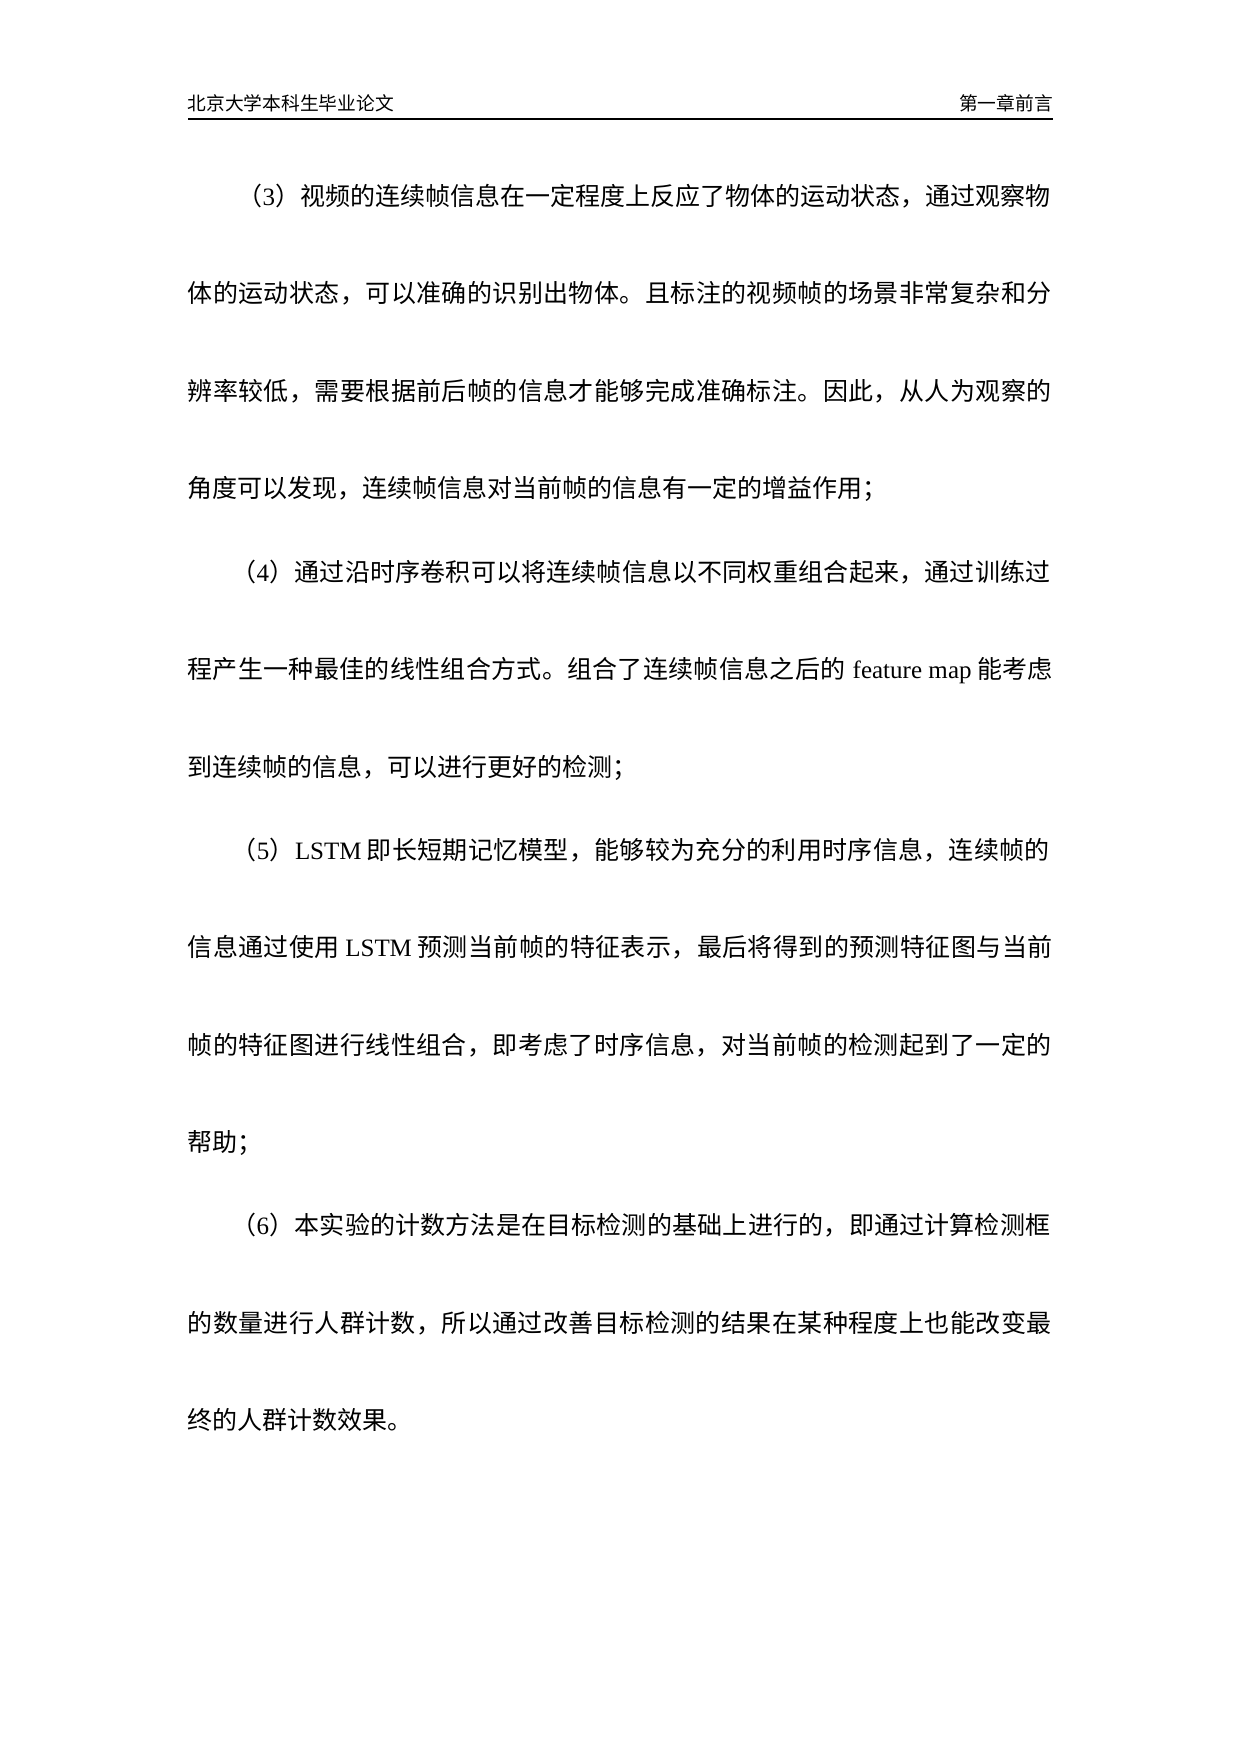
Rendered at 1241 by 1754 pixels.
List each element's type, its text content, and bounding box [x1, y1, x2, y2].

text （3）视频的连续帧信息在一定程度上反应了物体的运动状态，通过观察物体的运动状态，可以准确的识别出物体。且标注的视频帧的场景非常复杂和分辨率较低，需要根据前后帧的信息才能够完成准确标注。因此，从人为观察的角度可以发现，连续帧信息对当前帧的信息有一定的增益作用； [187, 162, 1053, 519]
text （5）LSTM即长短期记忆模型，能够较为充分的利用时序信息，连续帧的信息通过使用LSTM预测当前帧的特征表示，最后将得到的预测特征图与当前帧的特征图进行线性组合，即考虑了时序信息，对当前帧的检测起到了一定的帮助； [187, 816, 1053, 1173]
text （4）通过沿时序卷积可以将连续帧信息以不同权重组合起来，通过训练过程产生一种最佳的线性组合方式。组合了连续帧信息之后的feature map能考虑到连续帧的信息，可以进行更好的检测； [187, 538, 1053, 798]
text （6）本实验的计数方法是在目标检测的基础上进行的，即通过计算检测框的数量进行人群计数，所以通过改善目标检测的结果在某种程度上也能改变最终的人群计数效果。 [187, 1191, 1053, 1451]
